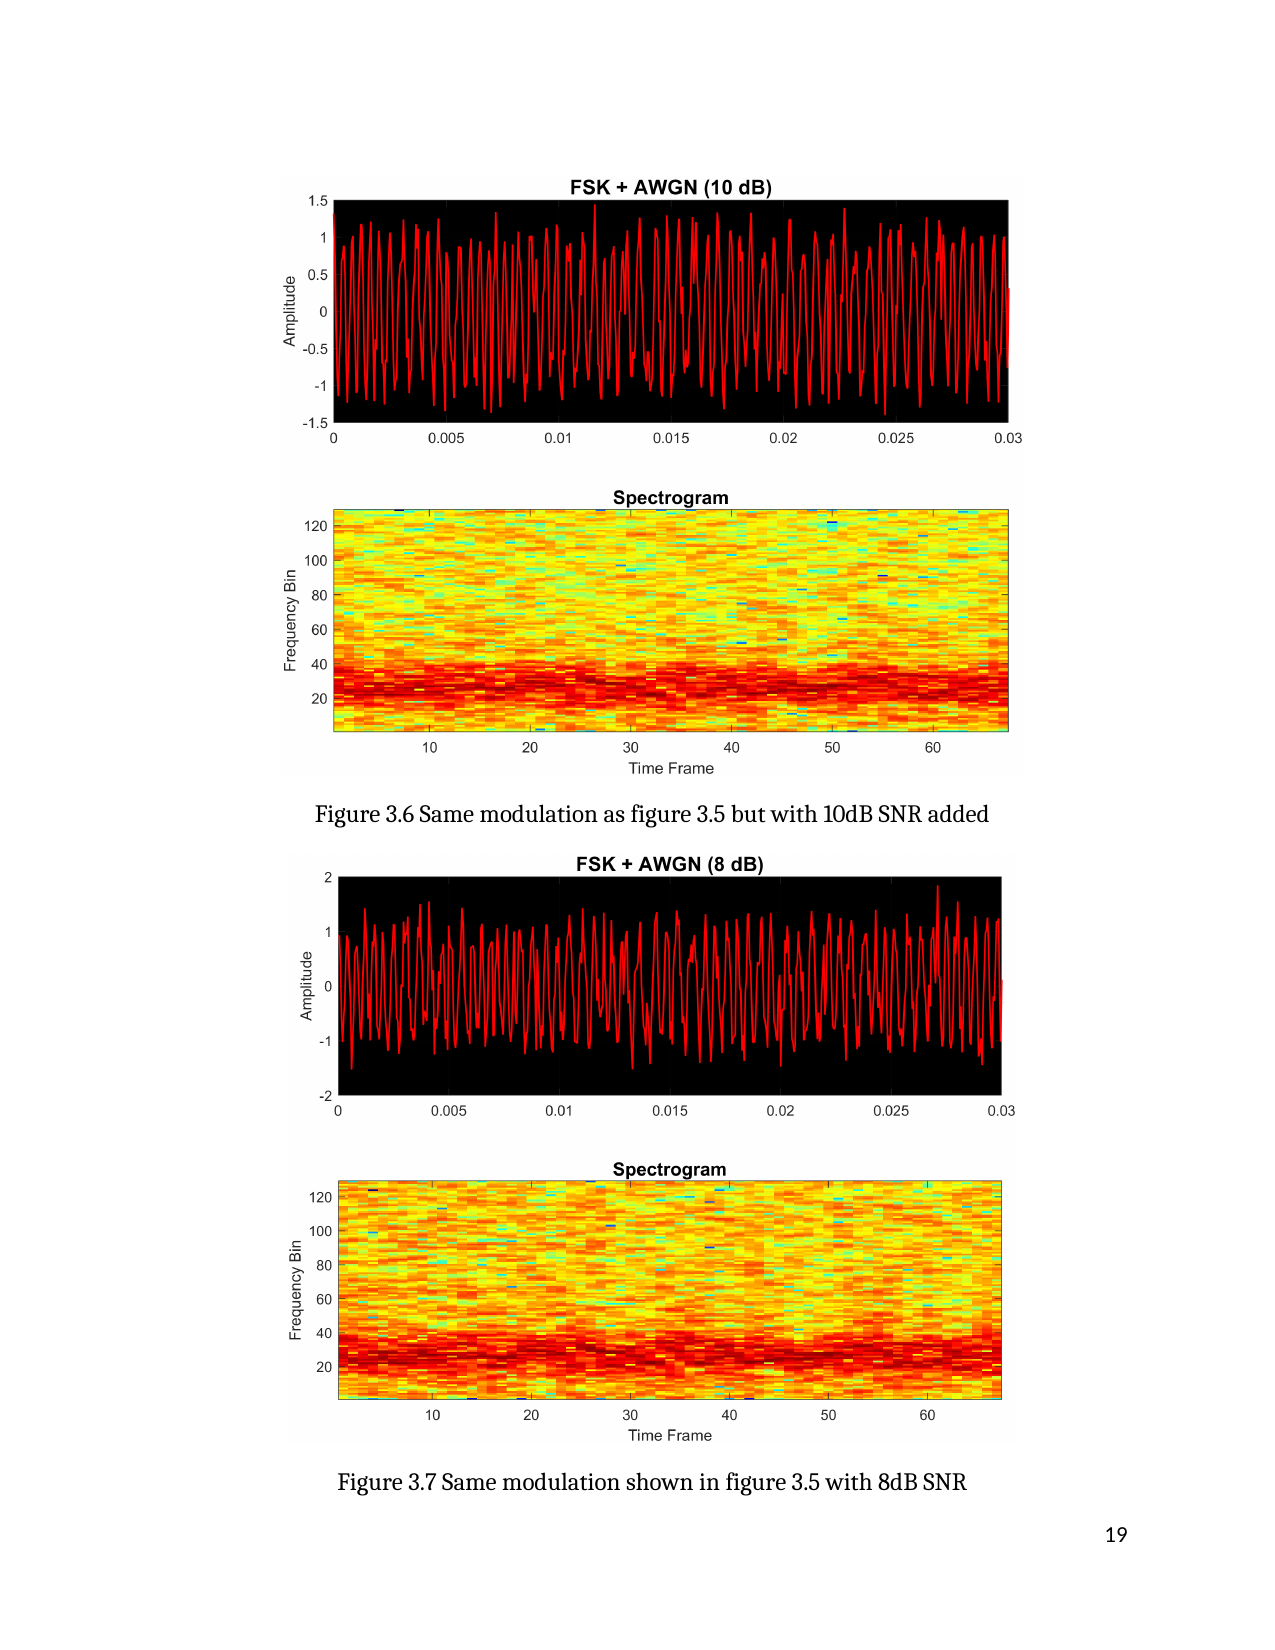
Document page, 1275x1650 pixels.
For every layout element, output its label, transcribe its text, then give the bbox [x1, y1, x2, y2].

picture [287, 854, 1017, 1443]
text Figure 3.7 Same modulation shown in figure 3.5 with 8dB SNR [177, 1468, 1127, 1497]
picture [281, 177, 1024, 776]
text Figure 3.6 Same modulation as figure 3.5 but with 10dB SNR added [177, 800, 1127, 829]
